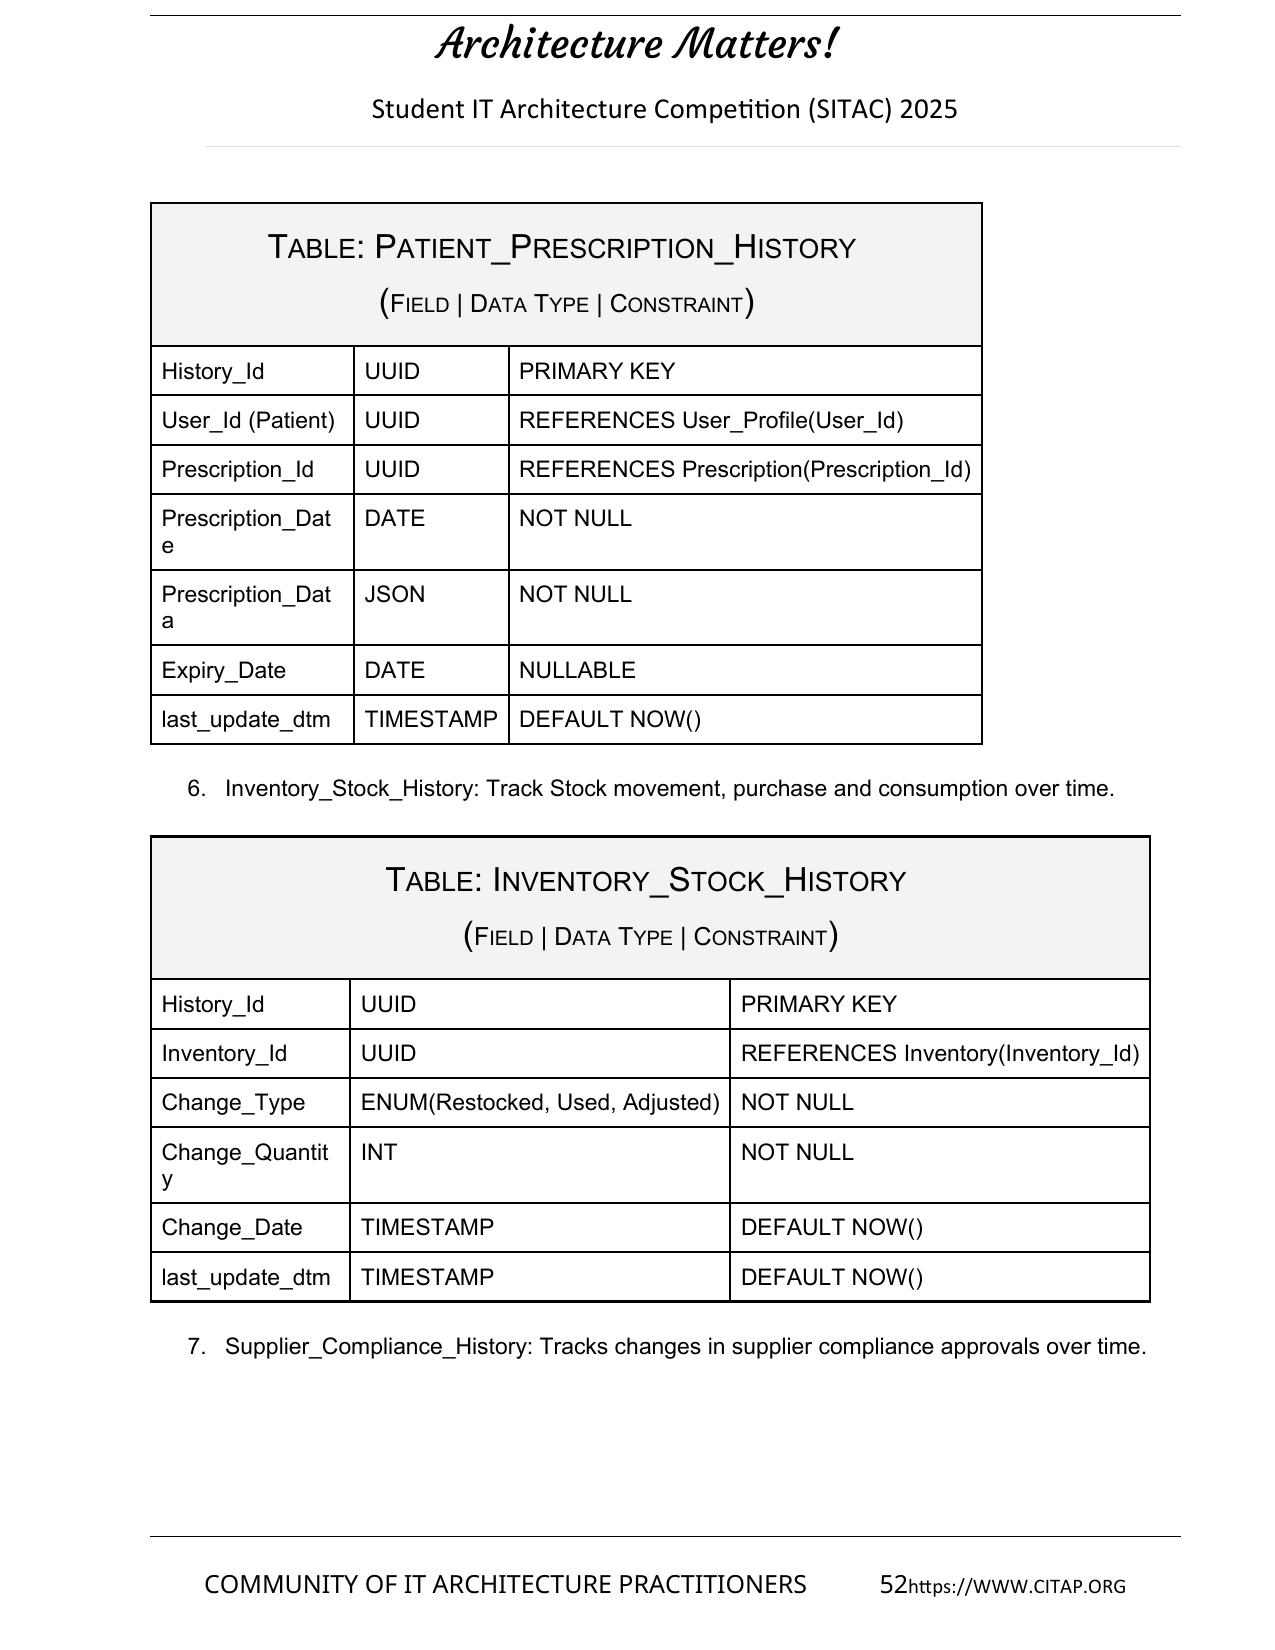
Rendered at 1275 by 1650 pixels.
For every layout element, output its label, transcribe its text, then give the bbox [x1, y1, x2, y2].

table_cell JSON [355, 571, 508, 644]
table_cell Expiry_Date [152, 646, 353, 693]
list Supplier_Compliance_History: Tracks changes in supplier compliance approvals over time. [187, 1333, 1181, 1359]
table_cell DEFAULT NOW() [510, 696, 981, 743]
table_header Table: Inventory_Stock_History (Field | Data Type | Constraint) [152, 838, 1149, 978]
table_cell Prescription_Id [152, 446, 353, 493]
table_cell ENUM(Restocked, Used, Adjusted) [351, 1079, 729, 1126]
table_cell DEFAULT NOW() [731, 1253, 1149, 1300]
table_cell TIMESTAMP [351, 1253, 729, 1300]
table_cell Prescription_Date [152, 495, 353, 568]
table_cell Inventory_Id [152, 1030, 349, 1077]
table_cell TIMESTAMP [351, 1204, 729, 1251]
table_cell Change_Date [152, 1204, 349, 1251]
table_cell last_update_dtm [152, 696, 353, 743]
table_cell PRIMARY KEY [731, 980, 1149, 1028]
table_cell TIMESTAMP [355, 696, 508, 743]
table_cell History_Id [152, 347, 353, 394]
table_cell REFERENCES Inventory(Inventory_Id) [731, 1030, 1149, 1077]
table_cell UUID [351, 1030, 729, 1077]
table_cell Change_Type [152, 1079, 349, 1126]
table_cell DEFAULT NOW() [731, 1204, 1149, 1251]
table_cell INT [351, 1128, 729, 1202]
table_cell DATE [355, 495, 508, 568]
table_cell UUID [355, 347, 508, 394]
table_cell UUID [355, 396, 508, 444]
table_cell DATE [355, 646, 508, 693]
table_cell last_update_dtm [152, 1253, 349, 1300]
table_cell User_Id (Patient) [152, 396, 353, 444]
table_header Table: Patient_Prescription_History (Field | Data Type | Constraint) [152, 204, 981, 345]
table_cell Change_Quantity [152, 1128, 349, 1202]
list Inventory_Stock_History: Track Stock movement, purchase and consumption over time. [187, 775, 1181, 801]
table_cell NOT NULL [510, 571, 981, 644]
table_cell PRIMARY KEY [510, 347, 981, 394]
table_cell History_Id [152, 980, 349, 1028]
table_cell NOT NULL [731, 1079, 1149, 1126]
table_cell REFERENCES Prescription(Prescription_Id) [510, 446, 981, 493]
table_cell NOT NULL [731, 1128, 1149, 1202]
table_cell NOT NULL [510, 495, 981, 568]
table_cell REFERENCES User_Profile(User_Id) [510, 396, 981, 444]
table_cell UUID [351, 980, 729, 1028]
table_cell NULLABLE [510, 646, 981, 693]
table_cell Prescription_Data [152, 571, 353, 644]
table_cell UUID [355, 446, 508, 493]
